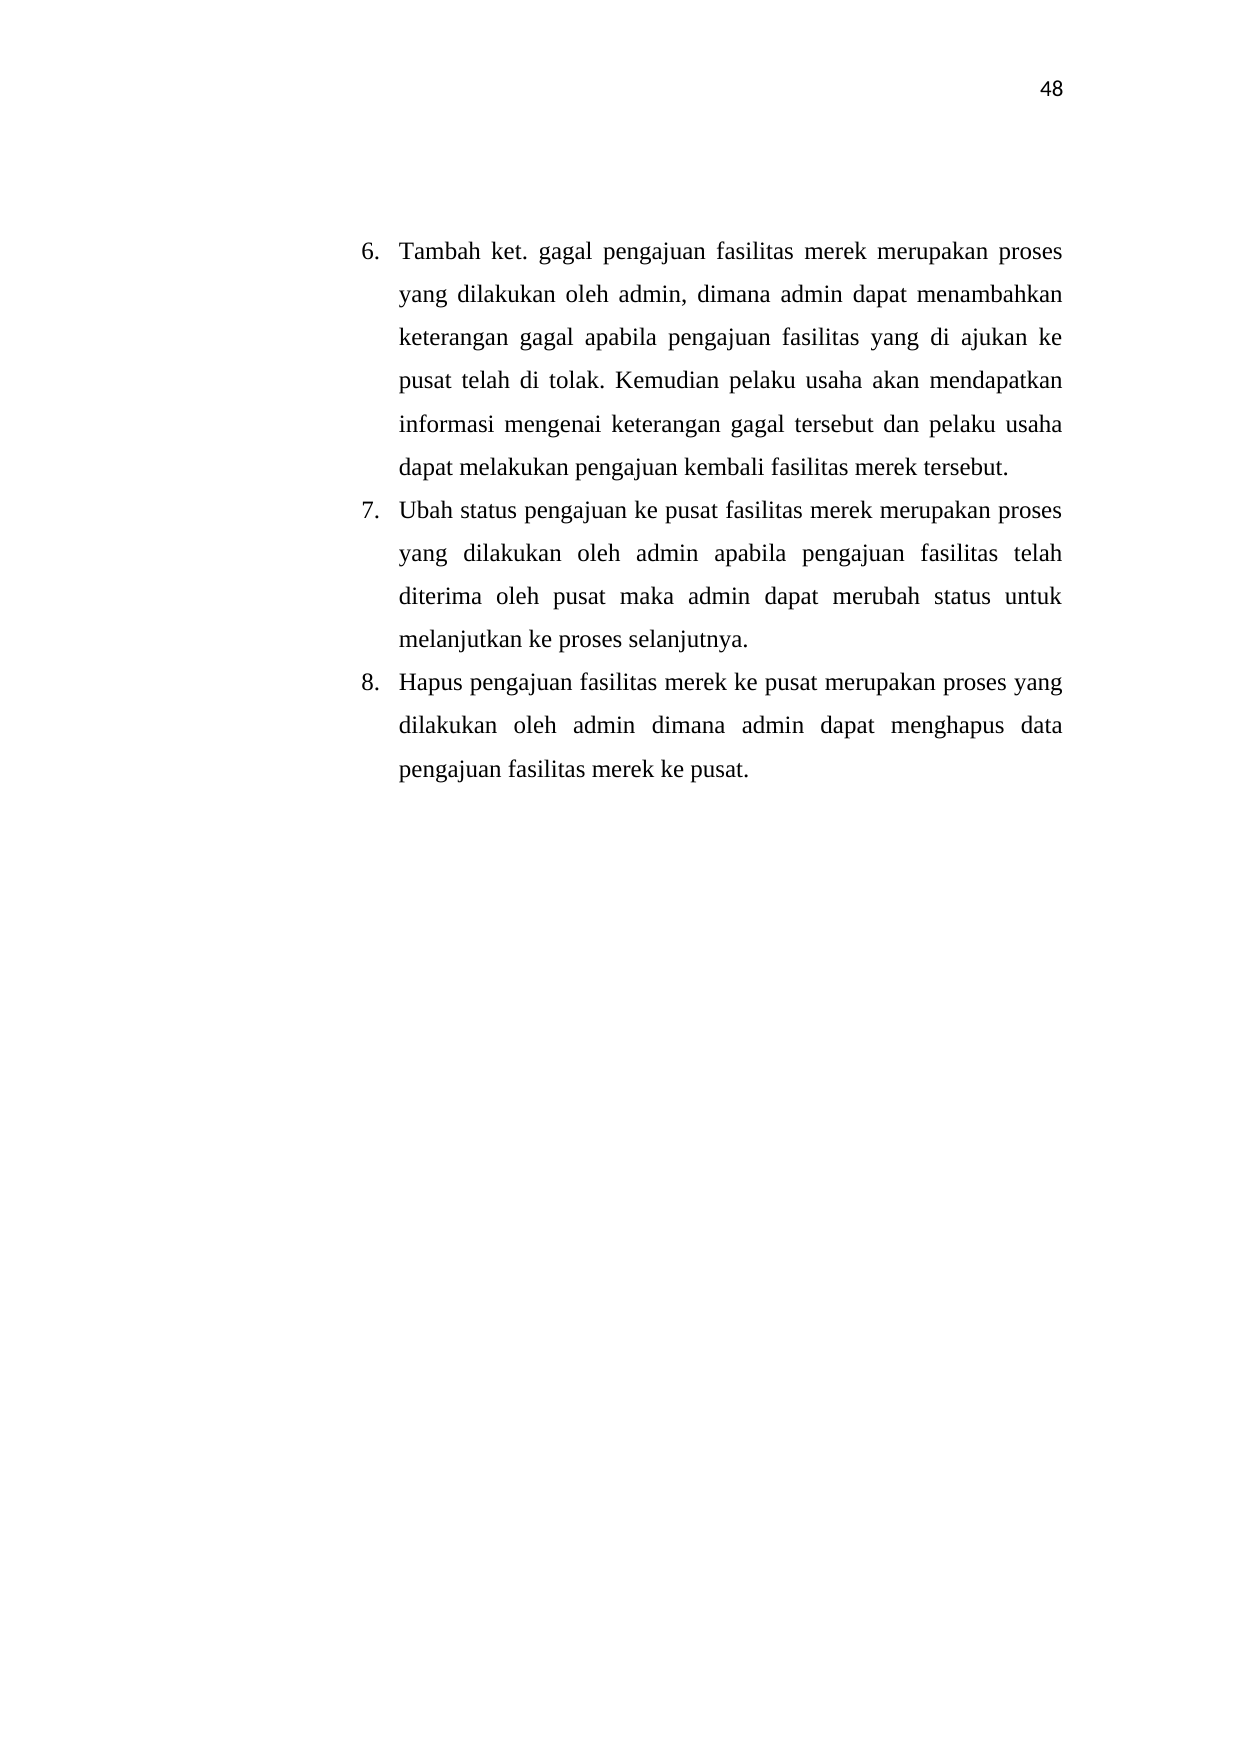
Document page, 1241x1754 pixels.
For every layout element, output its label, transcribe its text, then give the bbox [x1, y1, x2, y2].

list Tambah ket. gagal pengajuan fasilitas merek merupakan proses yang dilakukan oleh admin, dimana admin dapat menambahkan keterangan gagal apabila pengajuan fasilitas yang di ajukan ke pusat telah di tolak. Kemudian pelaku usaha akan mendapatkan informasi mengenai keterangan gagal tersebut dan pelaku usaha dapat melakukan pengajuan kembali fasilitas merek tersebut. [361, 236, 1063, 481]
list Hapus pengajuan fasilitas merek ke pusat merupakan proses yang dilakukan oleh admin dimana admin dapat menghapus data pengajuan fasilitas merek ke pusat. [361, 667, 1063, 782]
list Ubah status pengajuan ke pusat fasilitas merek merupakan proses yang dilakukan oleh admin apabila pengajuan fasilitas telah diterima oleh pusat maka admin dapat merubah status untuk melanjutkan ke proses selanjutnya. [361, 495, 1063, 653]
